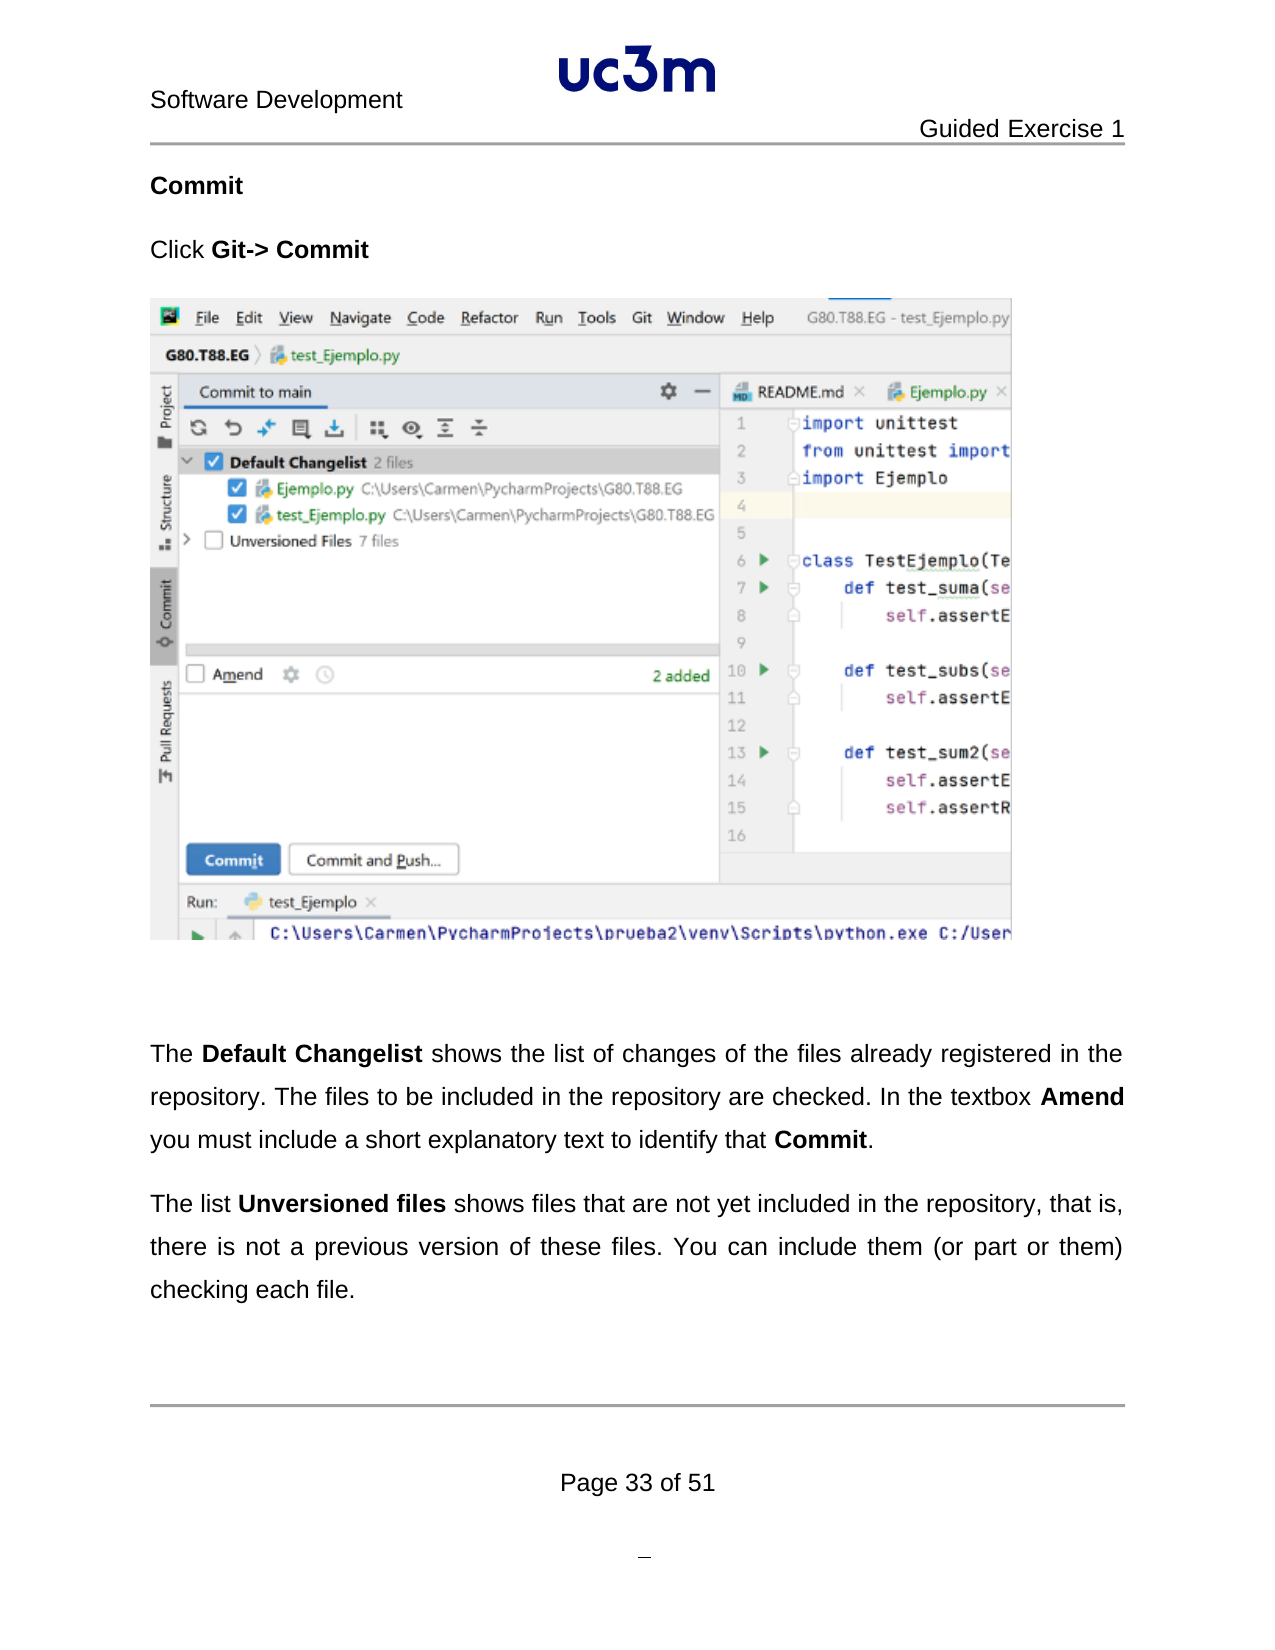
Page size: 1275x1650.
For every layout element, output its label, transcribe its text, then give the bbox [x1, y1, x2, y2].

picture [553, 42, 721, 95]
text Click Git-> Commit [150, 235, 1125, 264]
text Commit [150, 171, 1125, 200]
picture [150, 298, 1013, 940]
text The list Unversioned files shows files that are not yet included in the repository, that is, there is not a previous version of these files. You can include them (or part or them) checking each file. [150, 1189, 1125, 1304]
text The Default Changelist shows the list of changes of the files already registered in the repository. The files to be included in the repository are checked. In the textbox Amend you must include a short explanatory text to identify that Commit. [150, 1039, 1125, 1154]
